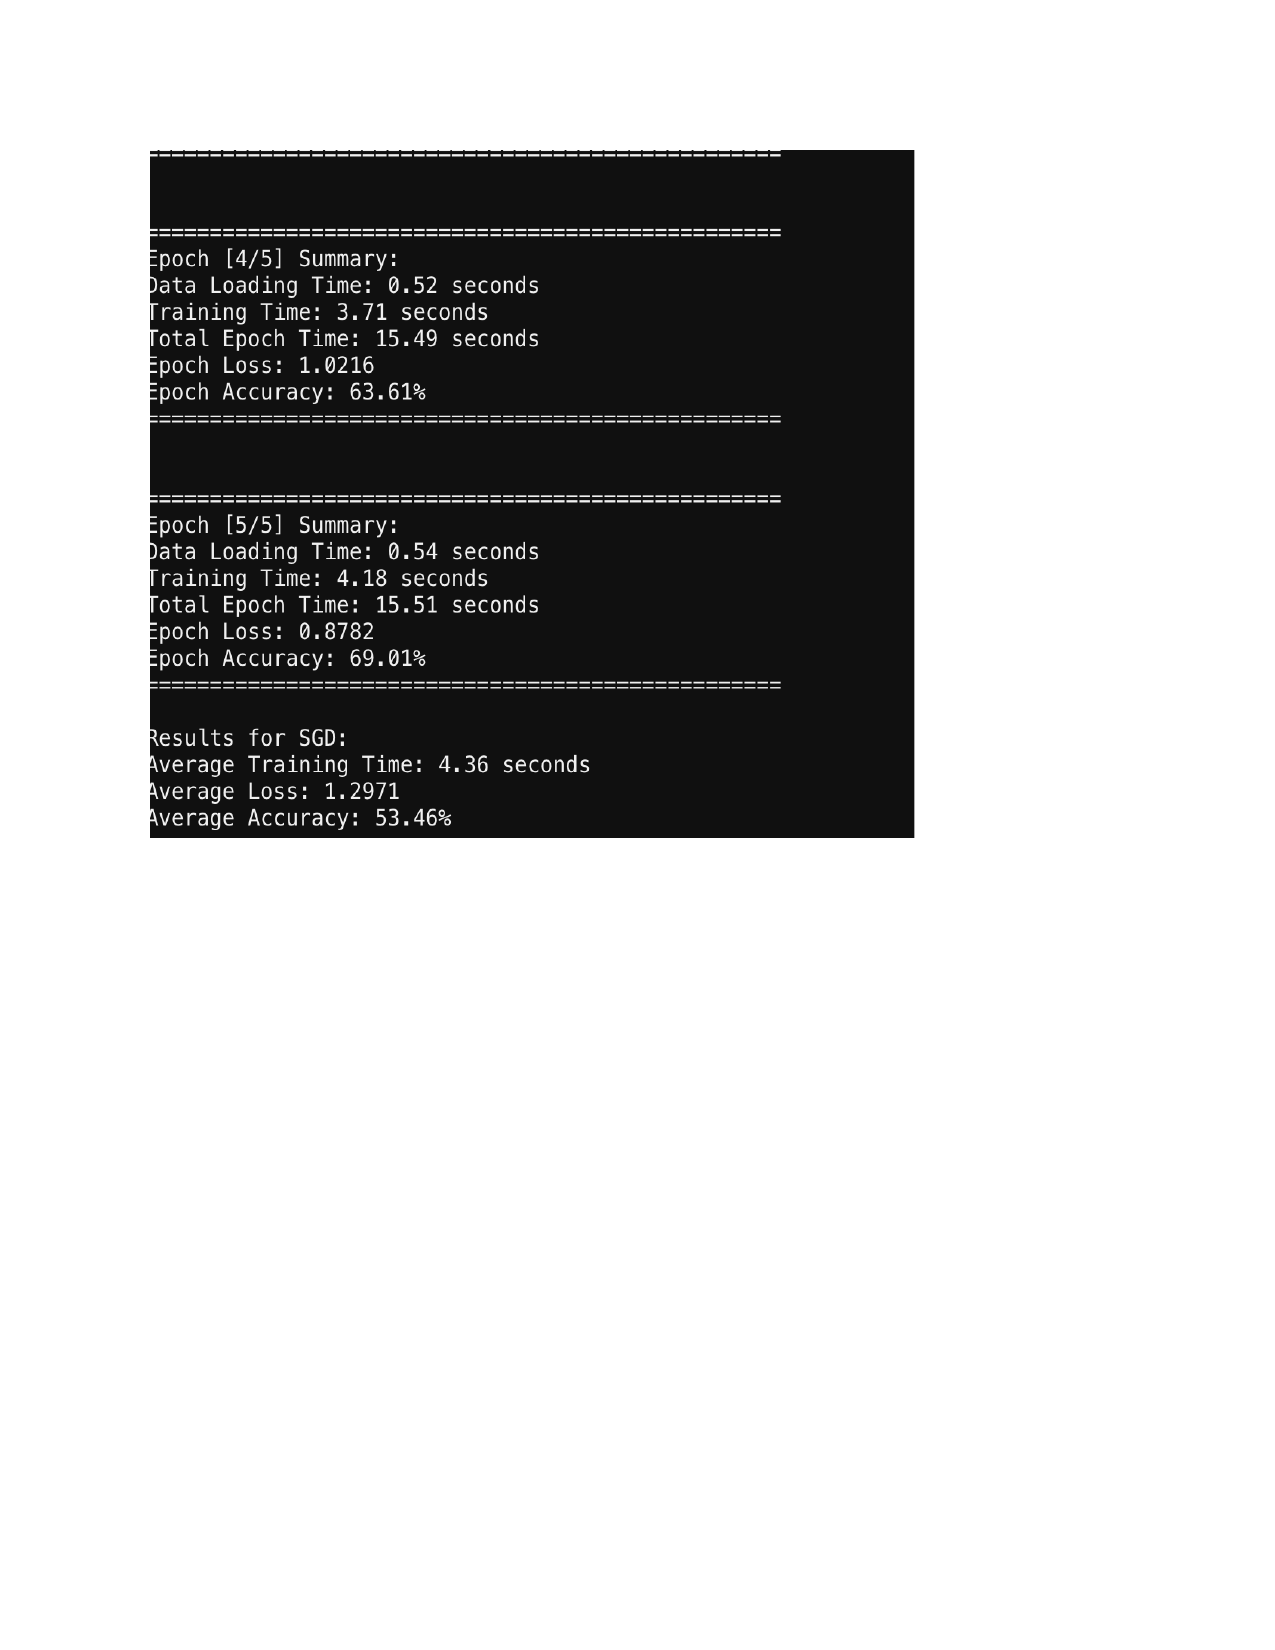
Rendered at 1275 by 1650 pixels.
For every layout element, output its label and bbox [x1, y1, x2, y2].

picture [150, 150, 915, 838]
